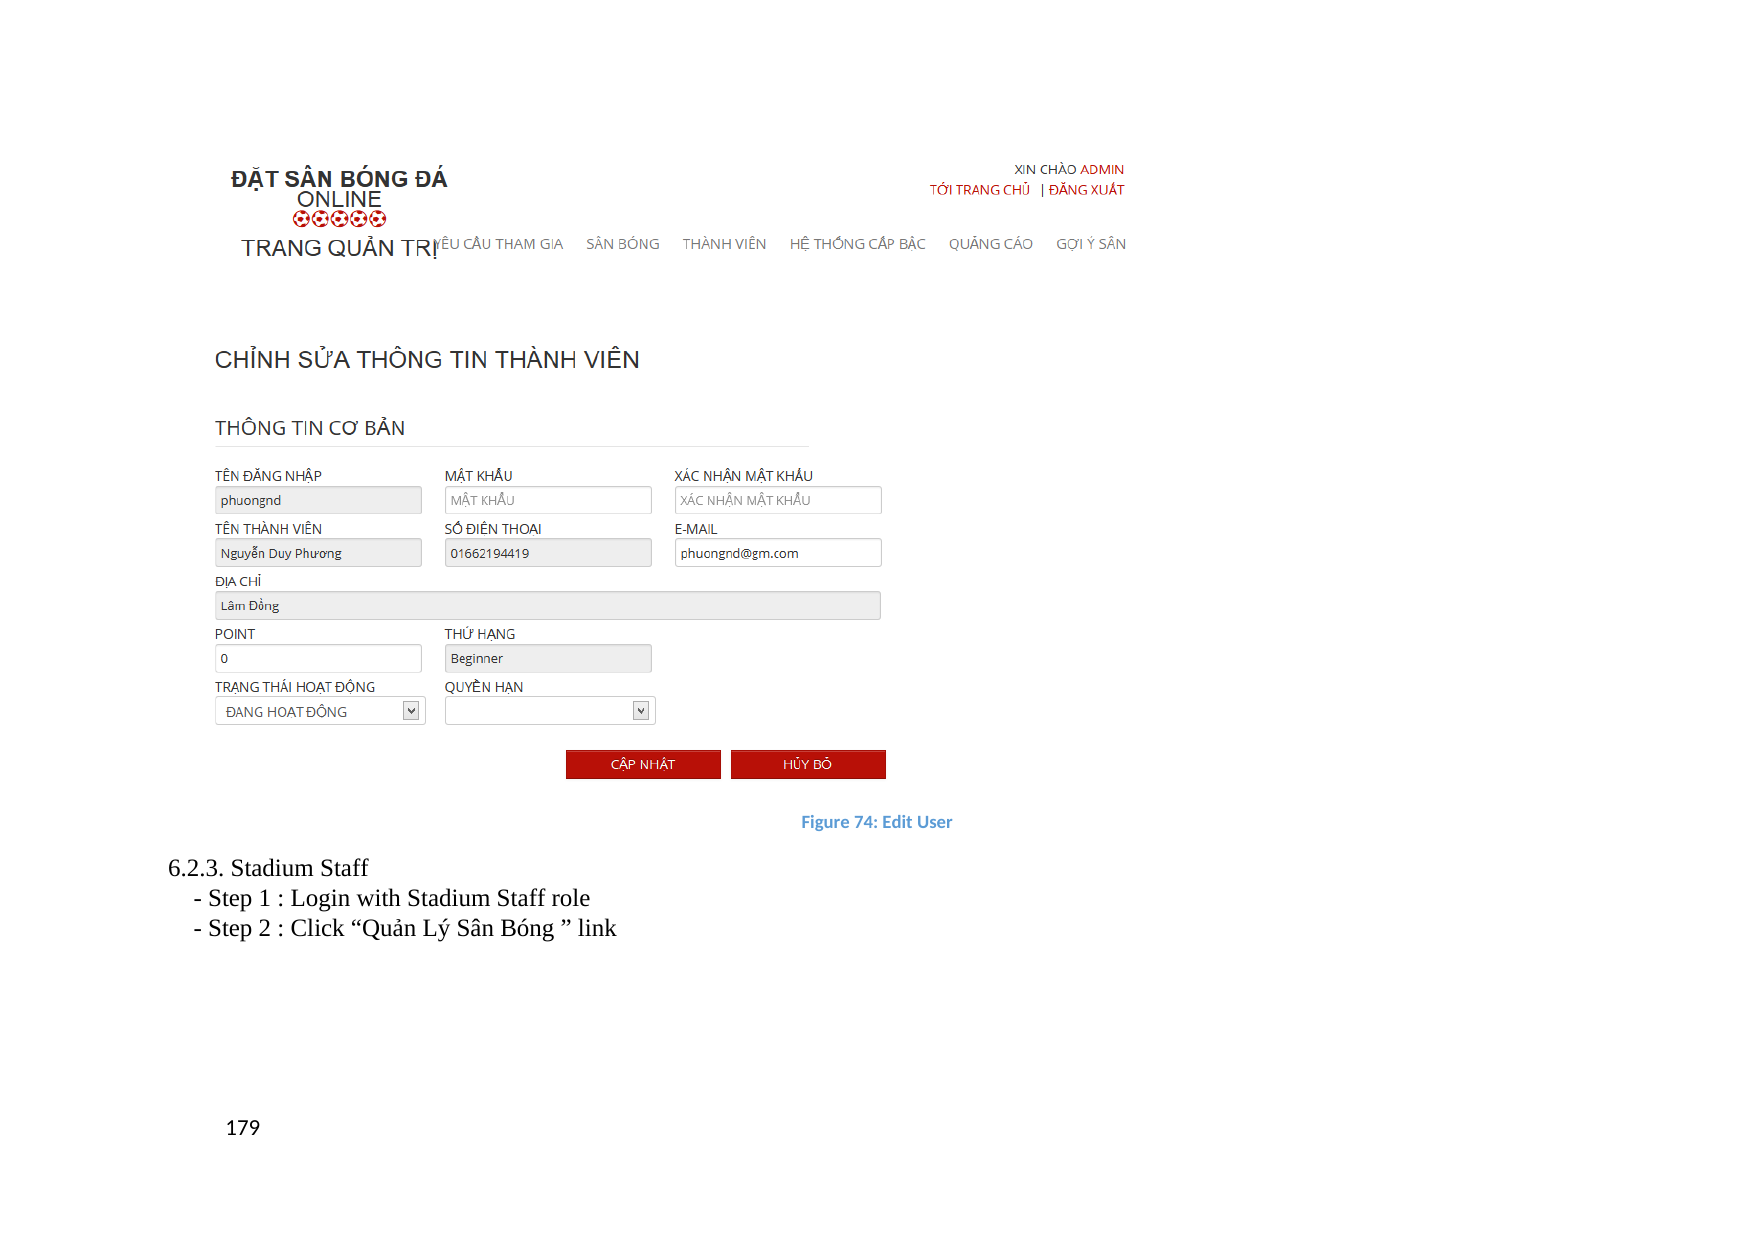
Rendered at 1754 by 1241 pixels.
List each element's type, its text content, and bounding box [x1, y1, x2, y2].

picture [193, 149, 1136, 809]
subtitle Stadium Staff [168, 853, 1604, 882]
text - Step 1 : Login with Stadium Staff role [193, 883, 1604, 912]
text Figure 74: Edit User [150, 810, 1604, 833]
text - Step 2 : Click “Quản Lý Sân Bóng ” link [193, 913, 1604, 942]
